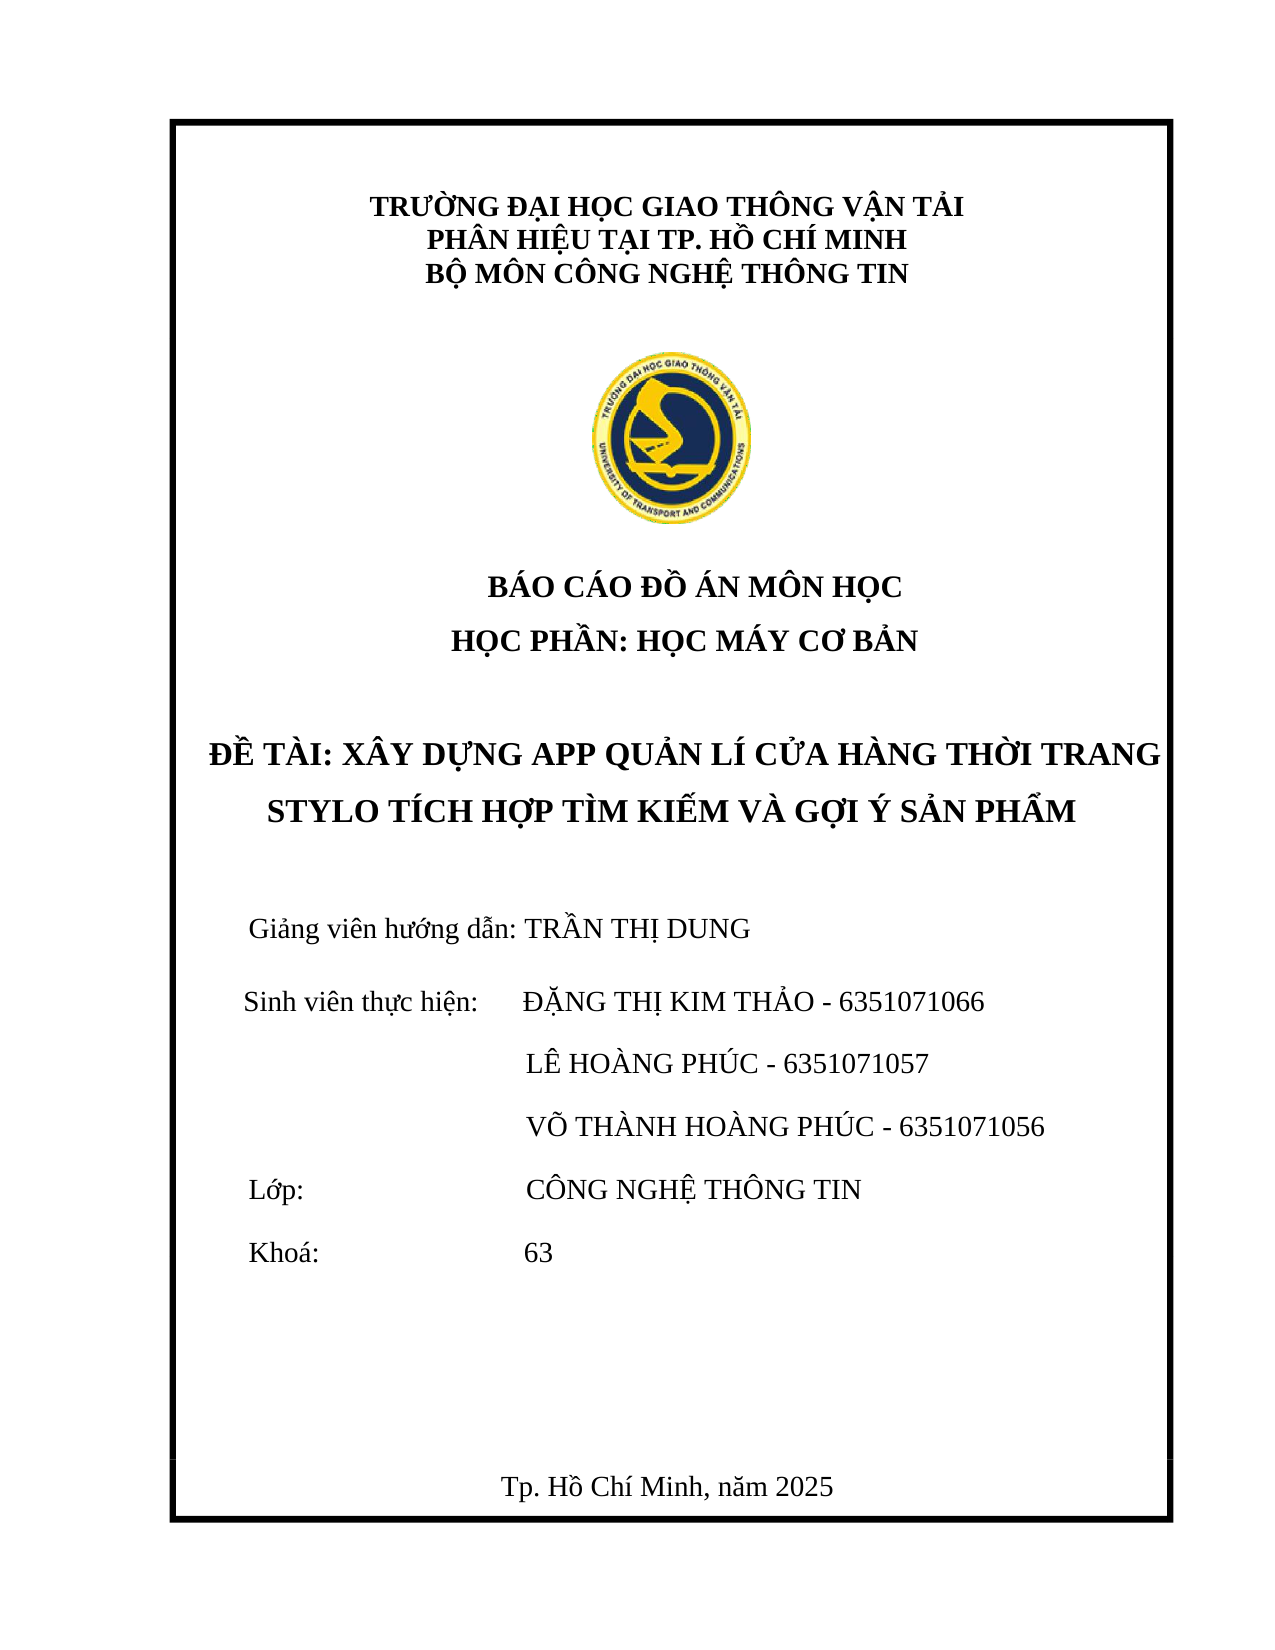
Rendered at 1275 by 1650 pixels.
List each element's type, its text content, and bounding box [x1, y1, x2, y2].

text BỘ MÔN CÔNG NGHỆ THÔNG TIN [332, 256, 1002, 289]
table_cell Khoá: 63 [232, 1221, 1057, 1276]
table_cell LÊ HOÀNG PHÚC - 6351071057 [232, 1033, 1057, 1095]
table_cell Lớp: CÔNG NGHỆ THÔNG TIN [232, 1158, 1057, 1221]
title BÁO CÁO ĐỒ ÁN MÔN HỌC [462, 568, 1162, 604]
table_cell Sinh viên thực hiện: ĐẶNG THỊ KIM THẢO - 6351071066 [232, 970, 1057, 1032]
table_header Giảng viên hướng dẫn: TRẦN THỊ DUNG [232, 911, 1057, 970]
title HỌC PHẦN: HỌC MÁY CƠ BẢN [181, 622, 1162, 658]
text TRƯỜNG ĐẠI HỌC GIAO THÔNG VẬN TẢI PHÂN HIỆU TẠI TP. HỒ CHÍ MINH [332, 189, 1002, 256]
table_cell VÕ THÀNH HOÀNG PHÚC - 6351071056 [232, 1095, 1057, 1158]
title ĐỀ TÀI: XÂY DỰNG APP QUẢN LÍ CỬA HÀNG THỜI TRANG STYLO TÍCH HỢP TÌM KIẾM VÀ GỢI Ý SẢN PHẨM [181, 734, 1162, 830]
picture [592, 352, 751, 524]
text Tp. Hồ Chí Minh, năm 2025 [333, 1469, 1002, 1503]
